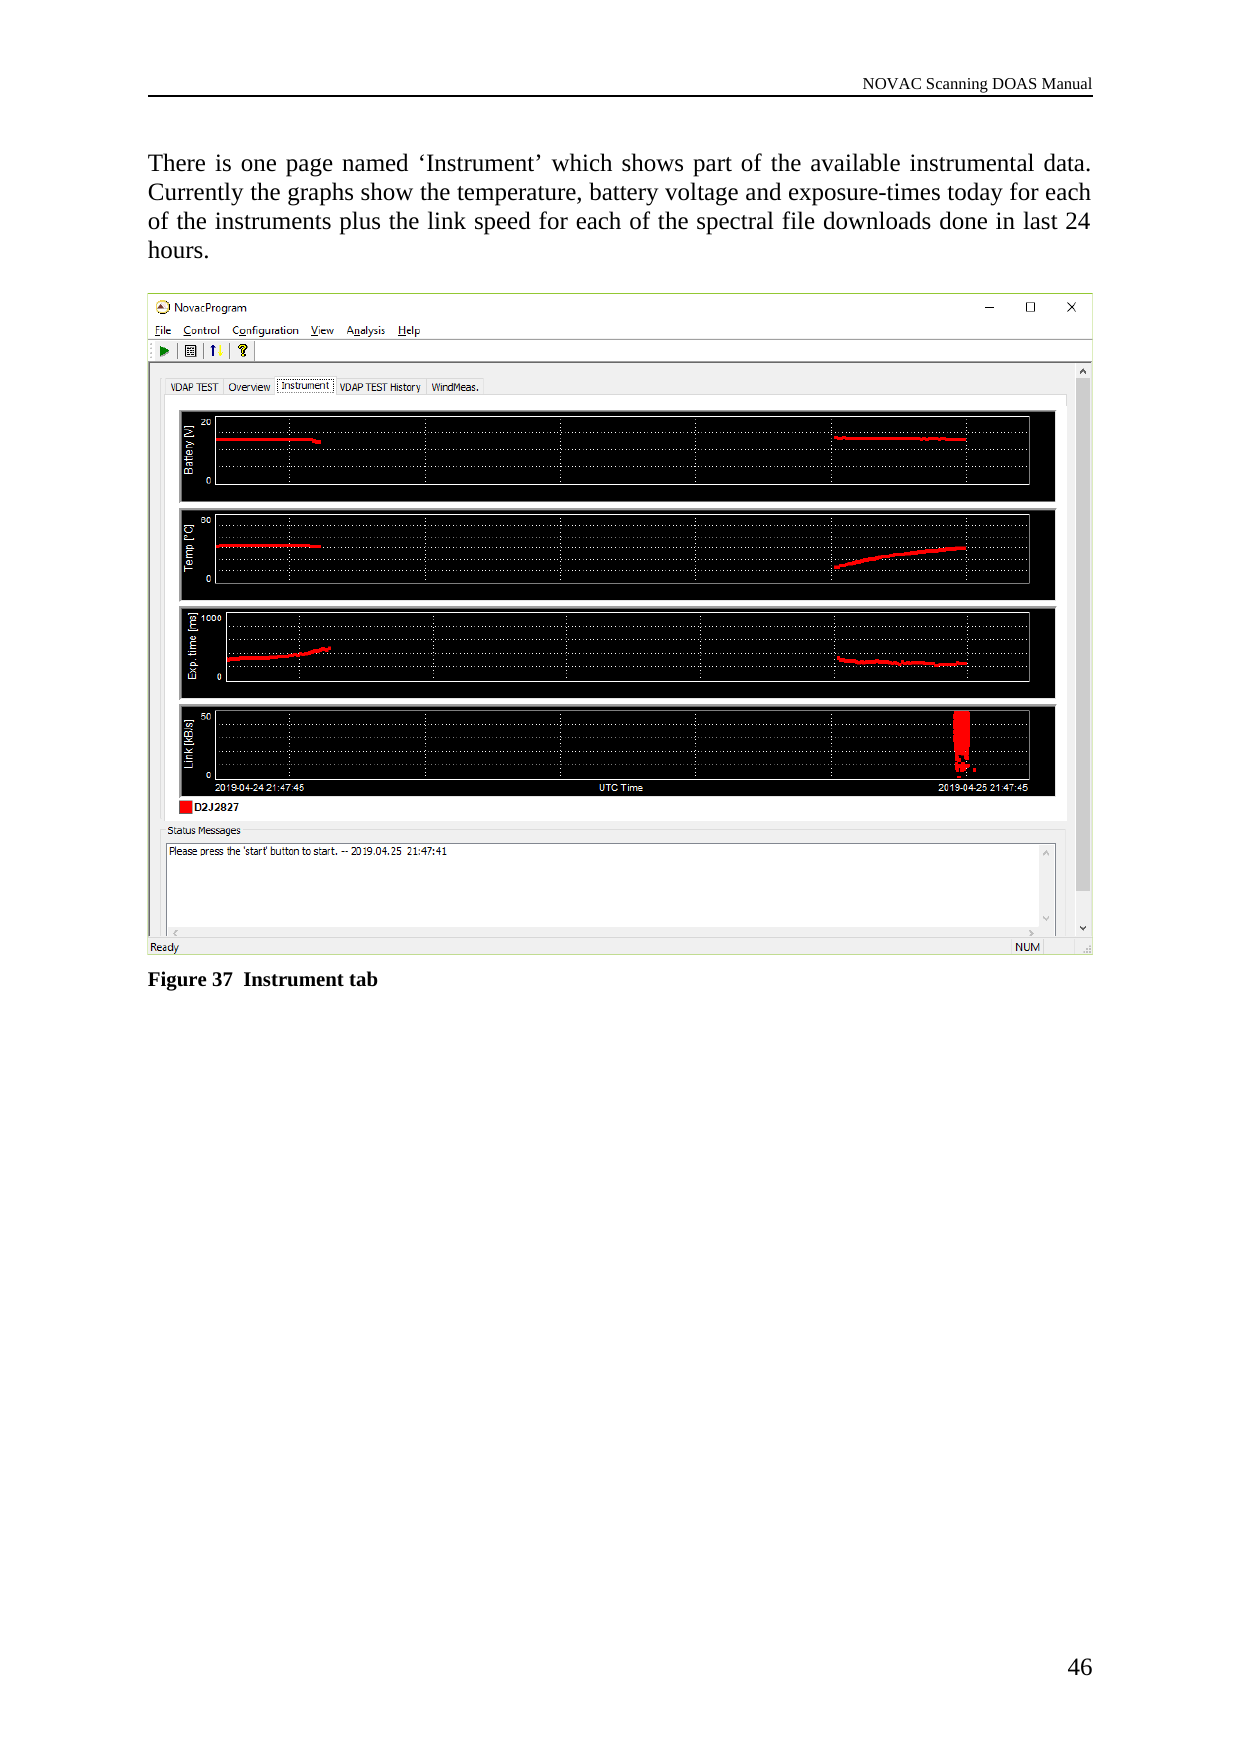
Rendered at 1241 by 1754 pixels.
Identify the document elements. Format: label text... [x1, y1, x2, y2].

text Figure 37 Instrument tab [148, 967, 1093, 991]
picture [147, 293, 1093, 955]
text There is one page named ‘Instrument’ which shows part of the available instrumental data. Currently the graphs show the temperature, battery voltage and exposure-times today for each of the instruments plus the link speed for each of the spectral file downloads done in last 24 hours. [148, 148, 1093, 264]
